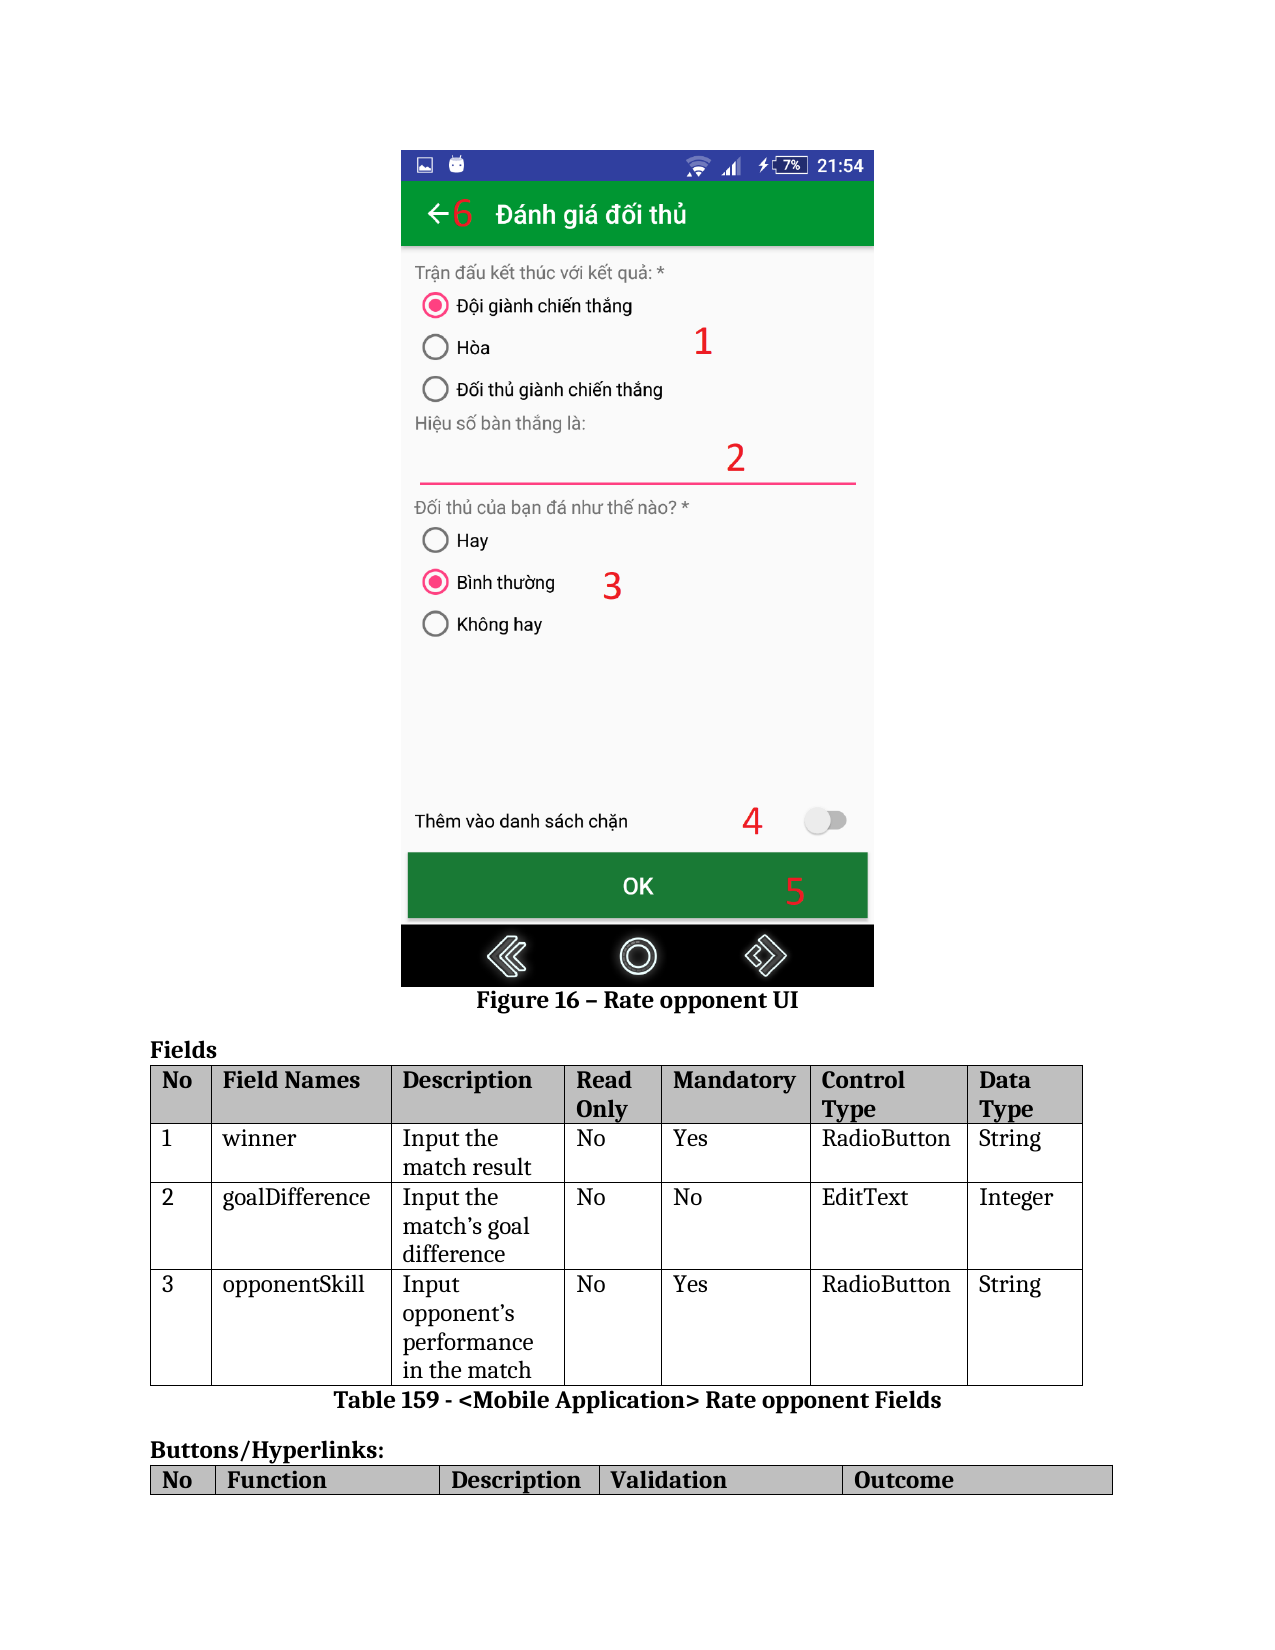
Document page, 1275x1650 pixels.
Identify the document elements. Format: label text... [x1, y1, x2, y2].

table_header Field Names [212, 1066, 391, 1123]
table_header No [151, 1466, 215, 1494]
text Fields [150, 1036, 1125, 1065]
table_header Function [216, 1466, 439, 1494]
table_cell String [968, 1270, 1082, 1385]
table_cell RadioButton [811, 1270, 967, 1385]
table_cell Input opponent’s performance in the match [392, 1270, 564, 1385]
table_cell No [565, 1270, 661, 1385]
table_cell 3 [151, 1270, 211, 1385]
table_cell RadioButton [811, 1124, 967, 1182]
text Buttons/Hyperlinks: [150, 1436, 1125, 1464]
table_header Control Type [811, 1066, 967, 1123]
table_cell No [565, 1124, 661, 1182]
table_header Data Type [968, 1066, 1082, 1123]
table_cell Yes [662, 1270, 810, 1385]
table_cell No [565, 1183, 661, 1269]
table_cell 2 [151, 1183, 211, 1269]
table_header Mandatory [662, 1066, 810, 1123]
table_cell Input the match result [392, 1124, 564, 1182]
table_cell EditText [811, 1183, 967, 1269]
table_header No [151, 1066, 211, 1123]
table_header Outcome [843, 1466, 1112, 1494]
table_header Read Only [565, 1066, 661, 1123]
table_cell goalDifference [212, 1183, 391, 1269]
table_cell winner [212, 1124, 391, 1182]
table_cell opponentSkill [212, 1270, 391, 1385]
table_cell String [968, 1124, 1082, 1182]
picture [401, 150, 874, 987]
table_cell Integer [968, 1183, 1082, 1269]
table_header Description [392, 1066, 564, 1123]
table_cell Yes [662, 1124, 810, 1182]
table_cell 1 [151, 1124, 211, 1182]
table_header Validation [600, 1466, 842, 1494]
table_header Description [440, 1466, 599, 1494]
table_cell No [662, 1183, 810, 1269]
table_cell Input the match’s goal difference [392, 1183, 564, 1269]
